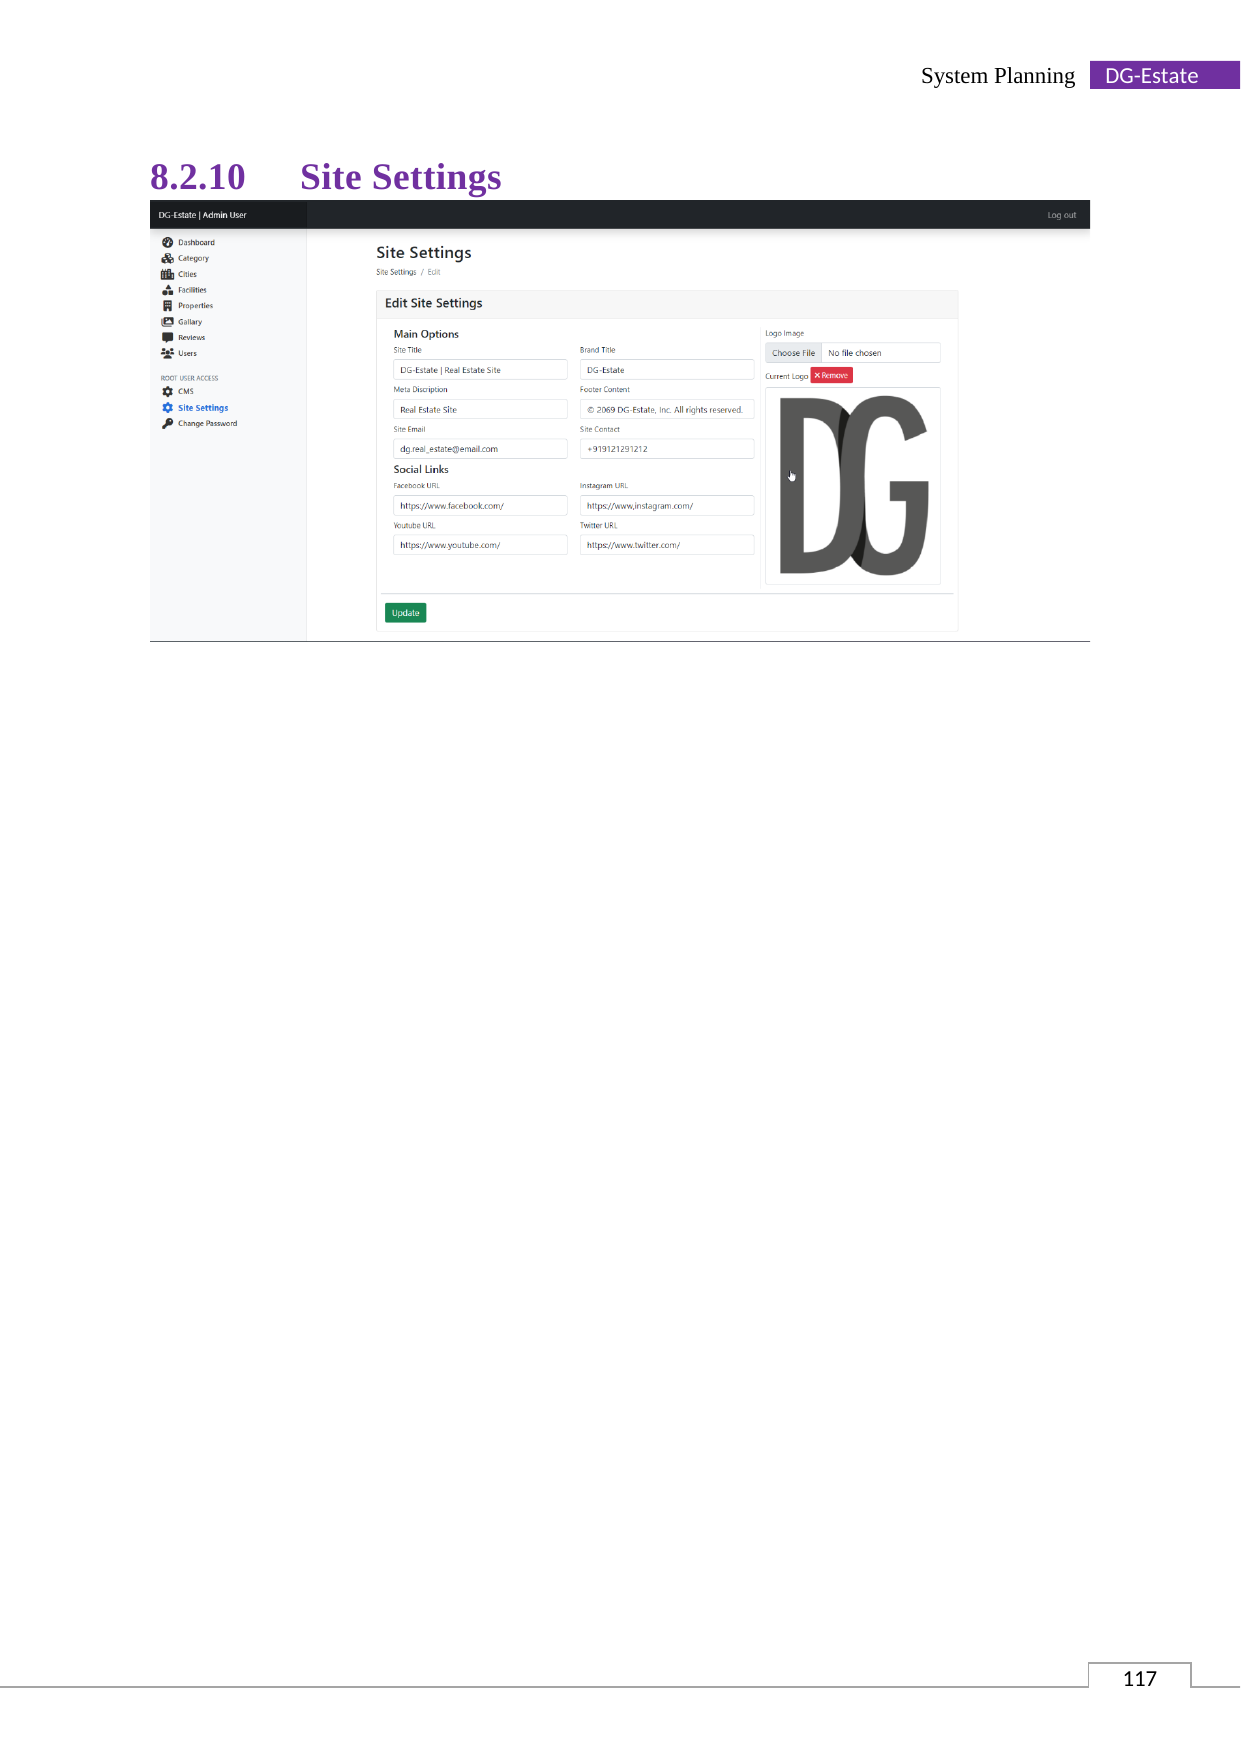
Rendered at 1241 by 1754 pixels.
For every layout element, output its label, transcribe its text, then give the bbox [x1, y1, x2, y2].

picture [150, 200, 1091, 642]
subtitle Site Settings [150, 154, 1090, 197]
